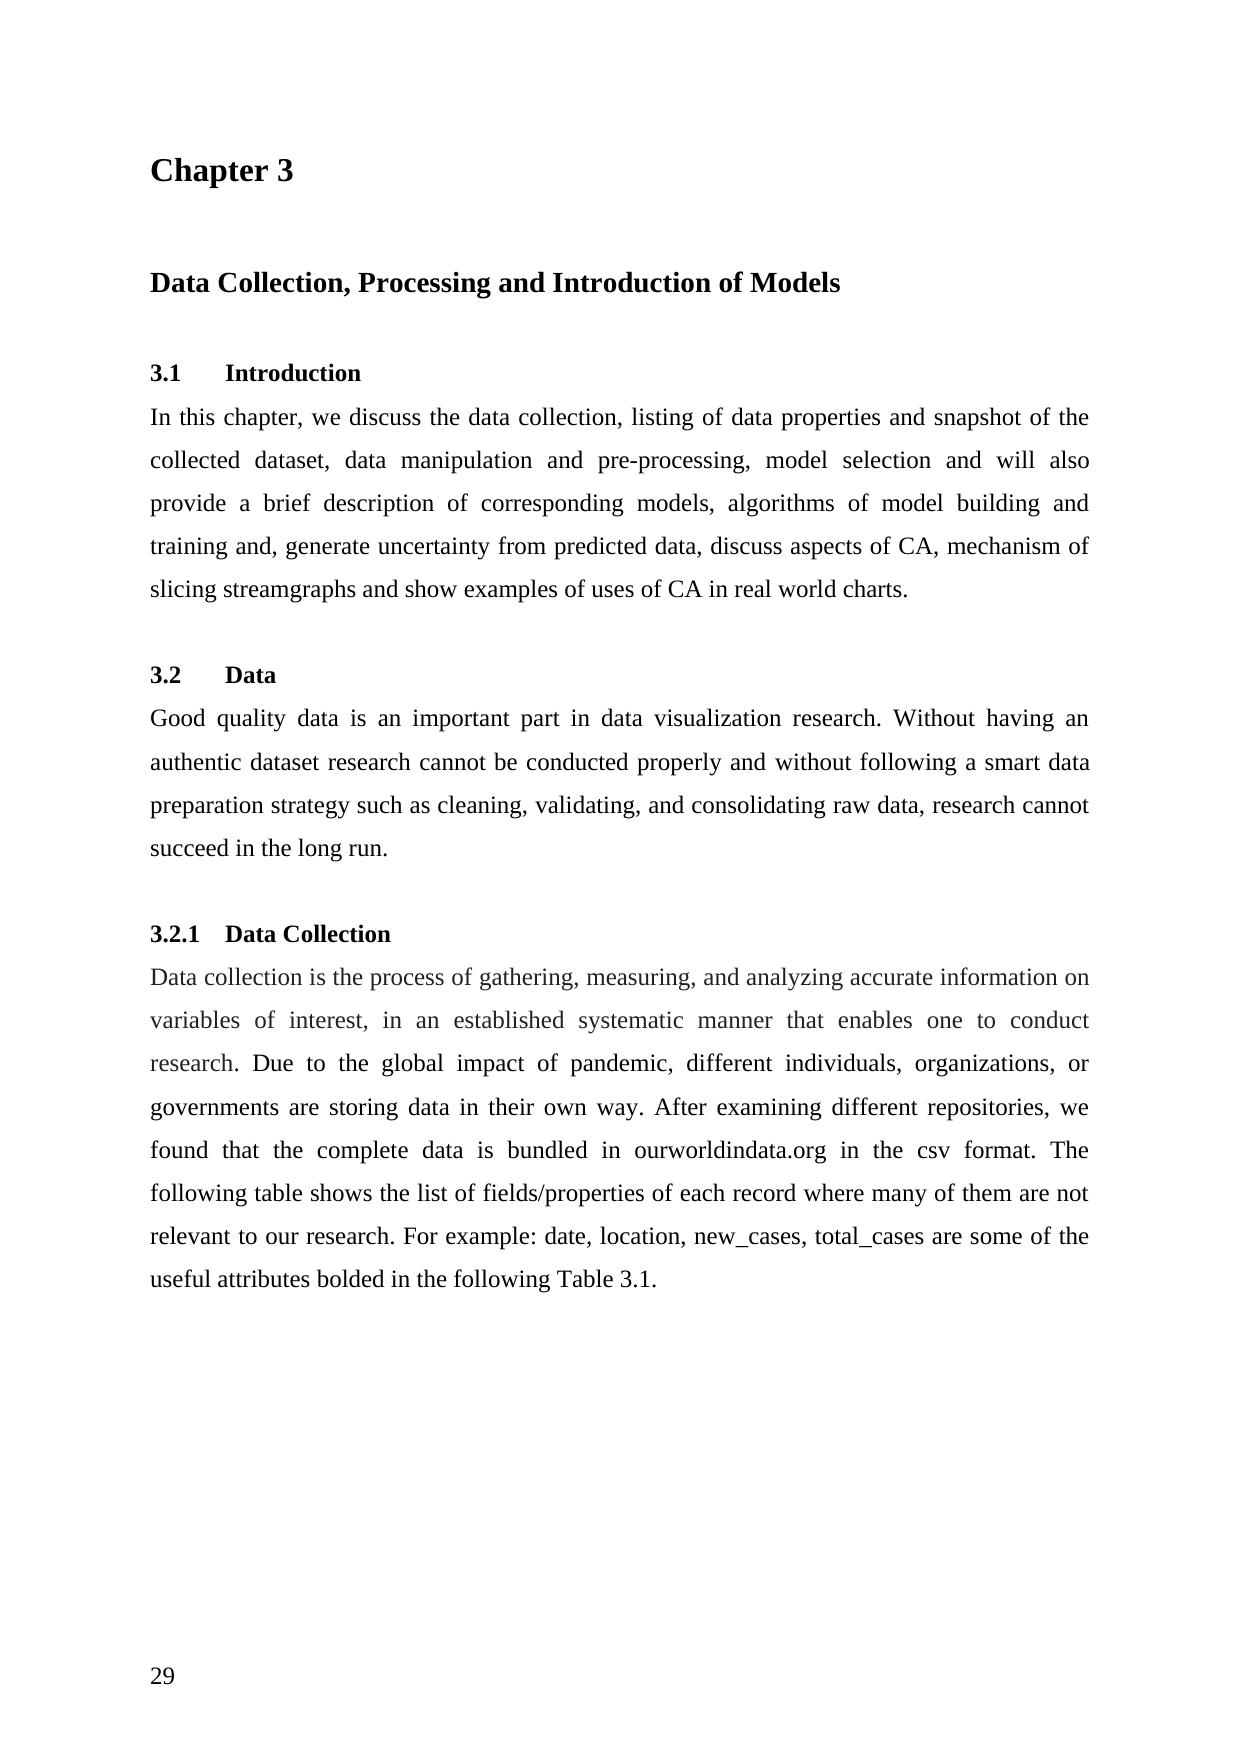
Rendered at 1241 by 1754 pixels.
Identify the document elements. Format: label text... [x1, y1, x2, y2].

text Good quality data is an important part in data visualization research. Without having an authentic dataset research cannot be conducted properly and without following a smart data preparation strategy such as cleaning, validating, and consolidating raw data, research cannot succeed in the long run. [150, 703, 1090, 862]
text 3.1 Introduction [150, 358, 1090, 387]
text 3.2.1 Data Collection Data collection is the process of gathering, measuring, and analyzing accurate information on variables of interest, in an established systematic manner that enables one to conduct research. Due to the global impact of pandemic, different individuals, organizations, or governments are storing data in their own way. After examining different repositories, we found that the complete data is bundled in ourworldindata.org in the csv format. The following table shows the list of fields/properties of each record where many of them are not relevant to our research. For example: date, location, new_cases, total_cases are some of the useful attributes bolded in the following Table 3.1. [150, 919, 1090, 1005]
text In this chapter, we discuss the data collection, listing of data properties and snapshot of the collected dataset, data manipulation and pre-processing, model selection and will also provide a brief description of corresponding models, algorithms of model building and training and, generate uncertainty from predicted data, discuss aspects of CA, mechanism of slicing streamgraphs and show examples of uses of CA in real world charts. [150, 402, 1090, 603]
text Chapter 3 [150, 150, 1090, 188]
text 3.2 Data [150, 660, 1090, 689]
text Data Collection, Processing and Introduction of Models [150, 265, 1090, 298]
text 3.2.1 Data Collection Data collection is the process of gathering, measuring, and analyzing accurate information on variables of interest, in an established systematic manner that enables one to conduct research. Due to the global impact of pandemic, different individuals, organizations, or governments are storing data in their own way. After examining different repositories, we found that the complete data is bundled in ourworldindata.org in the csv format. The following table shows the list of fields/properties of each record where many of them are not relevant to our research. For example: date, location, new_cases, total_cases are some of the useful attributes bolded in the following Table 3.1. [150, 1034, 1090, 1293]
